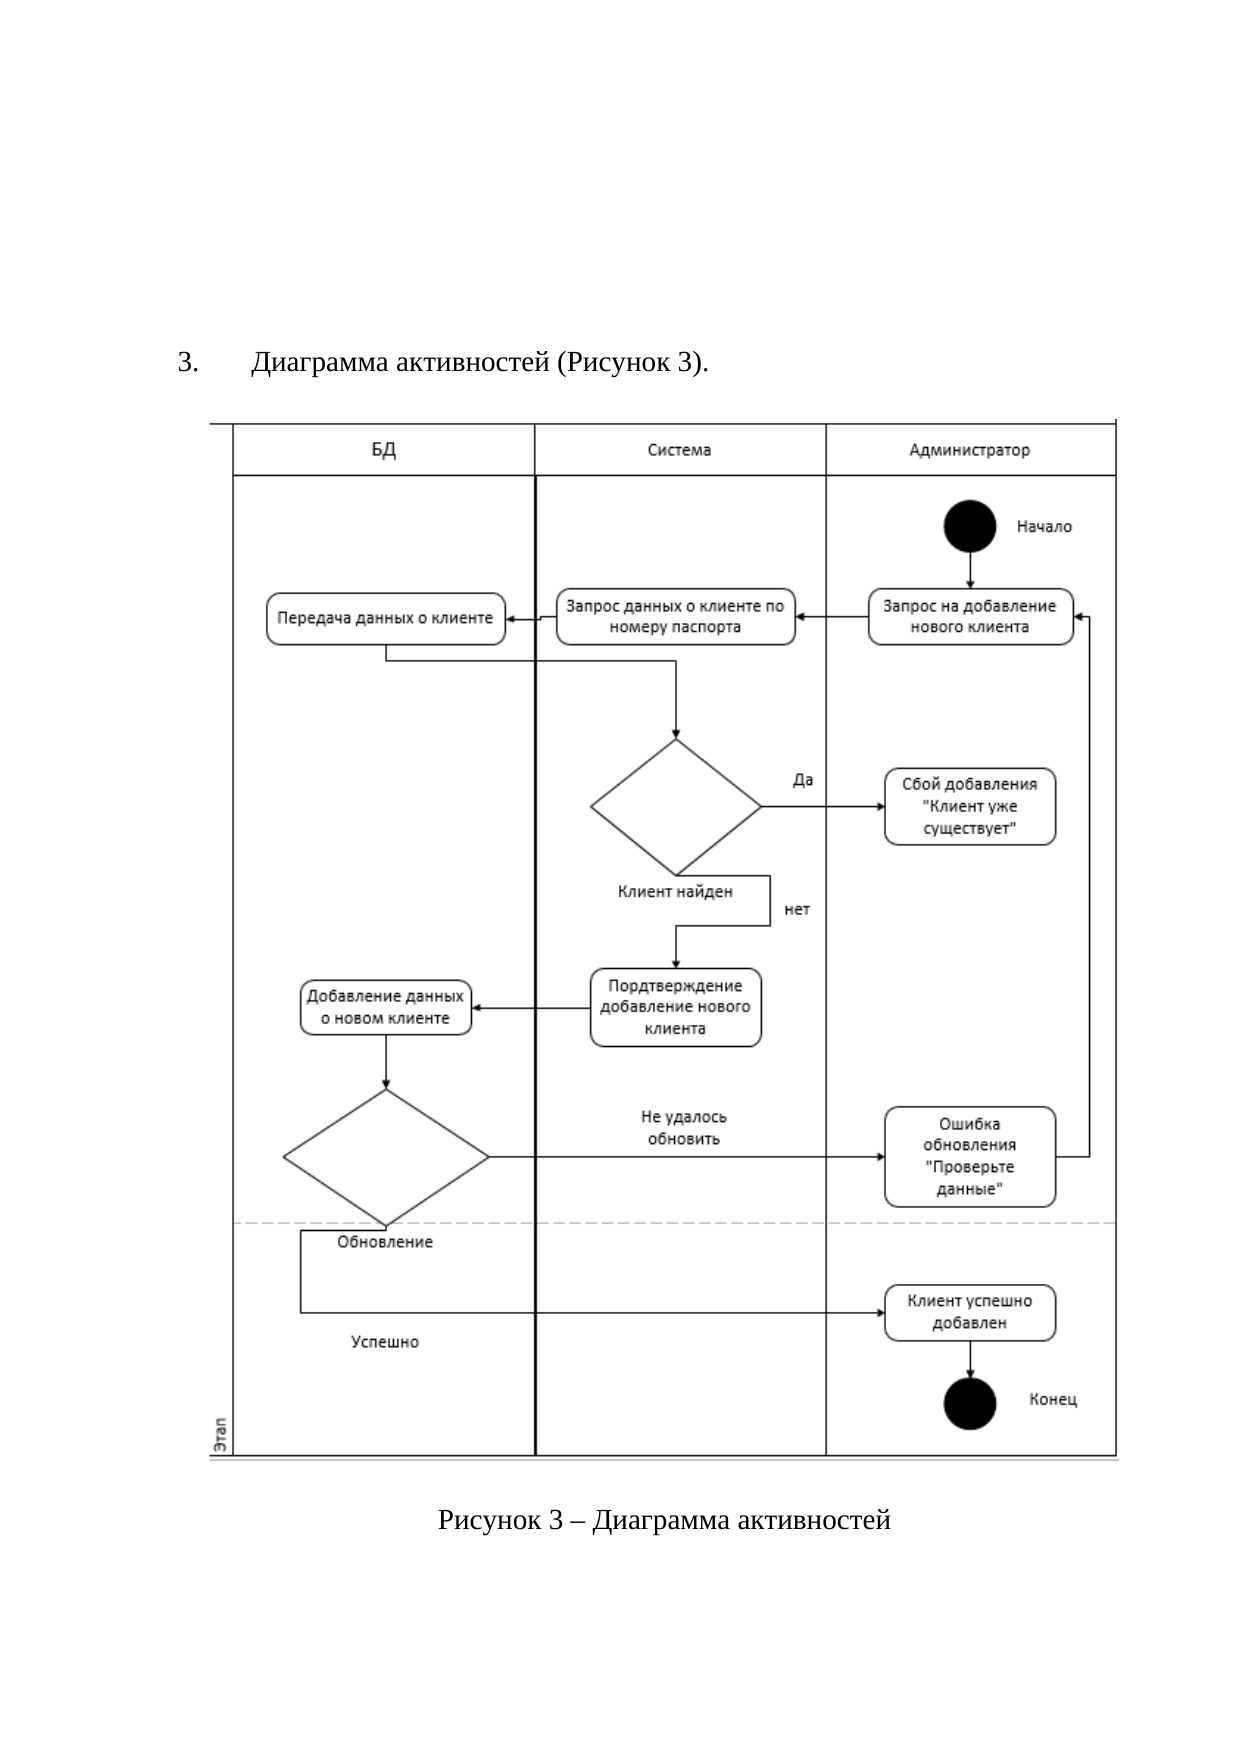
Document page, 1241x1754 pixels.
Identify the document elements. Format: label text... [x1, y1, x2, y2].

text Рисунок 3 – Диаграмма активностей [177, 1502, 1152, 1536]
list Диаграмма активностей (Рисунок 3). [177, 344, 1152, 378]
picture [209, 419, 1120, 1464]
